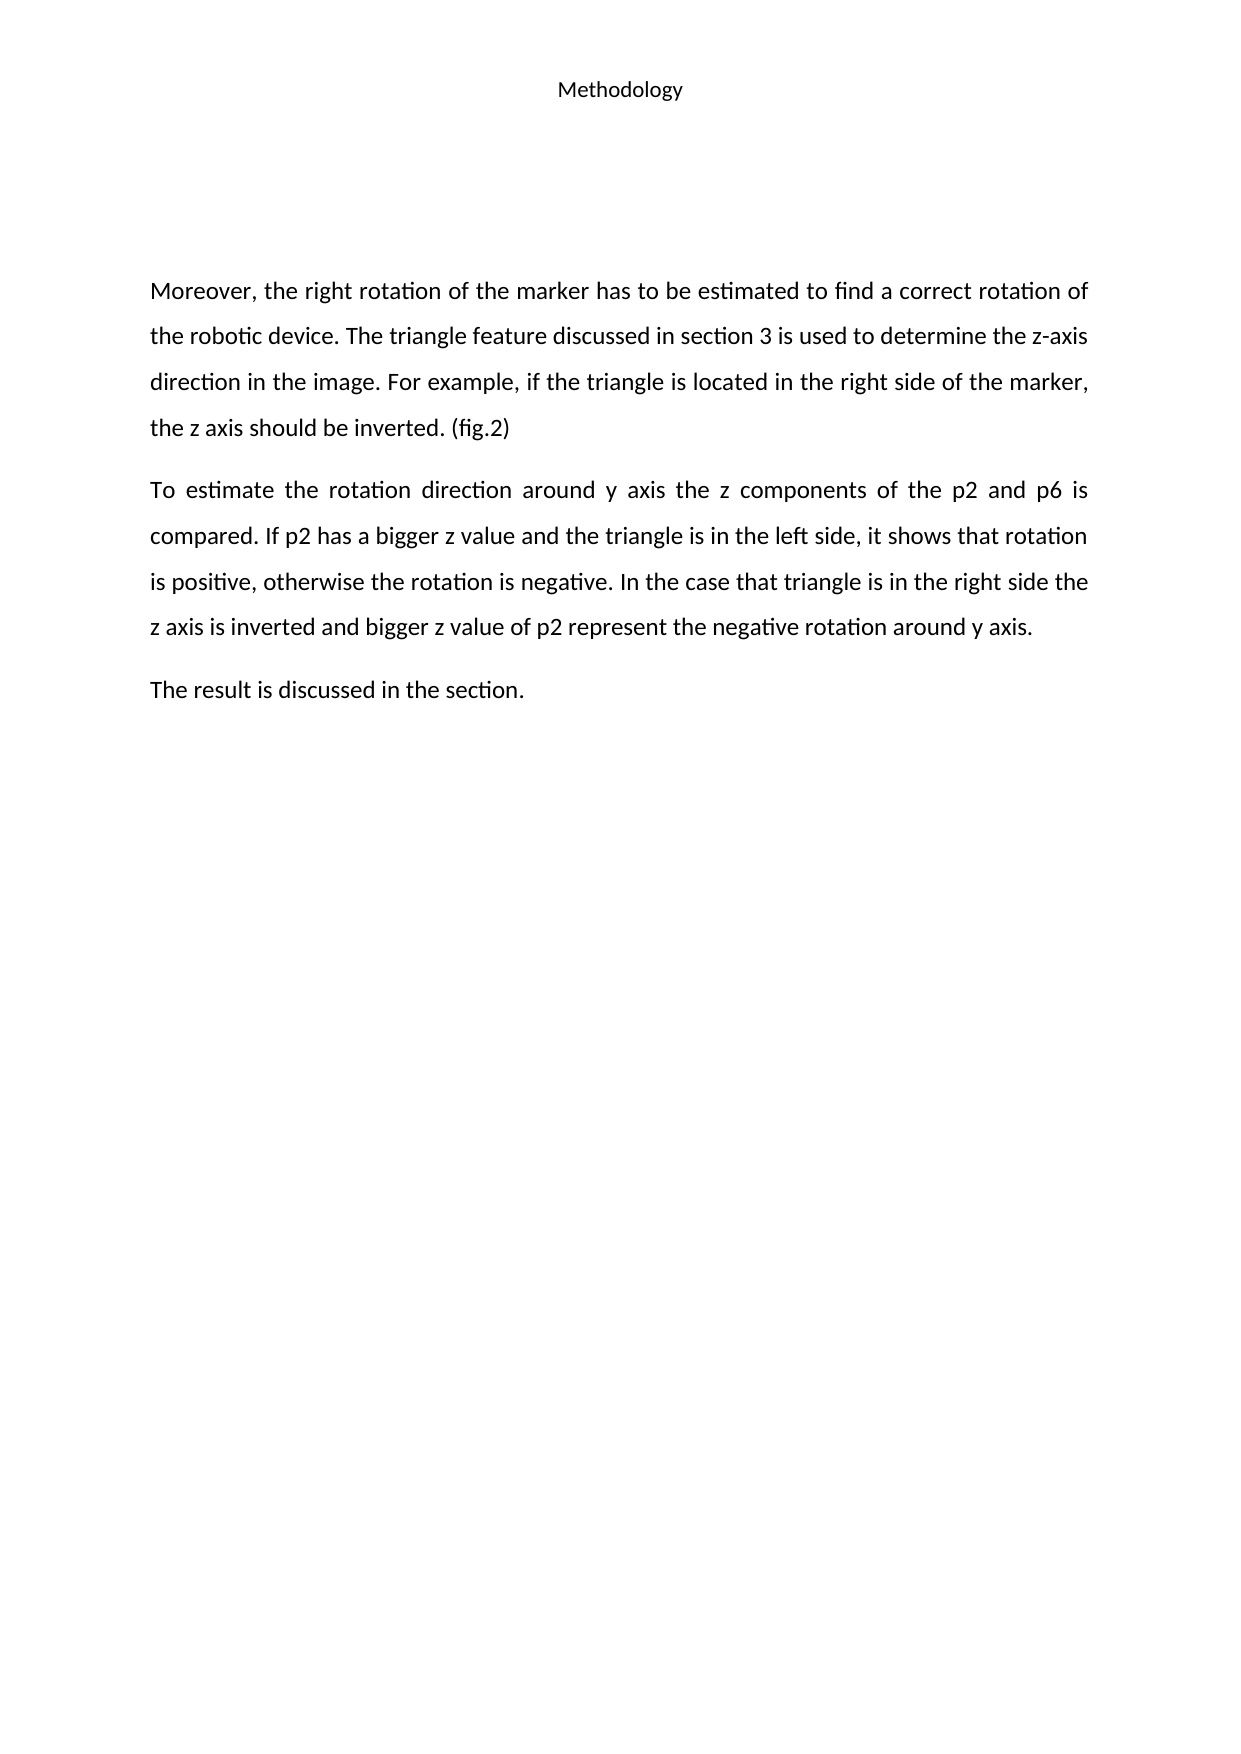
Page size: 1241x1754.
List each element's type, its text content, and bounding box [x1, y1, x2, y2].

text Moreover, the right rotation of the marker has to be estimated to find a correct rotation of the robotic device. The triangle feature discussed in section 3 is used to determine the z-axis direction in the image. For example, if the triangle is located in the right side of the marker, the z axis should be inverted. (fig.2) [150, 275, 1090, 442]
text The result is discussed in the section. [150, 674, 1090, 704]
text To estimate the rotation direction around y axis the z components of the p2 and p6 is compared. If p2 has a bigger z value and the triangle is in the left side, it shows that rotation is positive, otherwise the rotation is negative. In the case that triangle is in the right side the z axis is inverted and bigger z value of p2 represent the negative rotation around y axis. [150, 474, 1090, 642]
